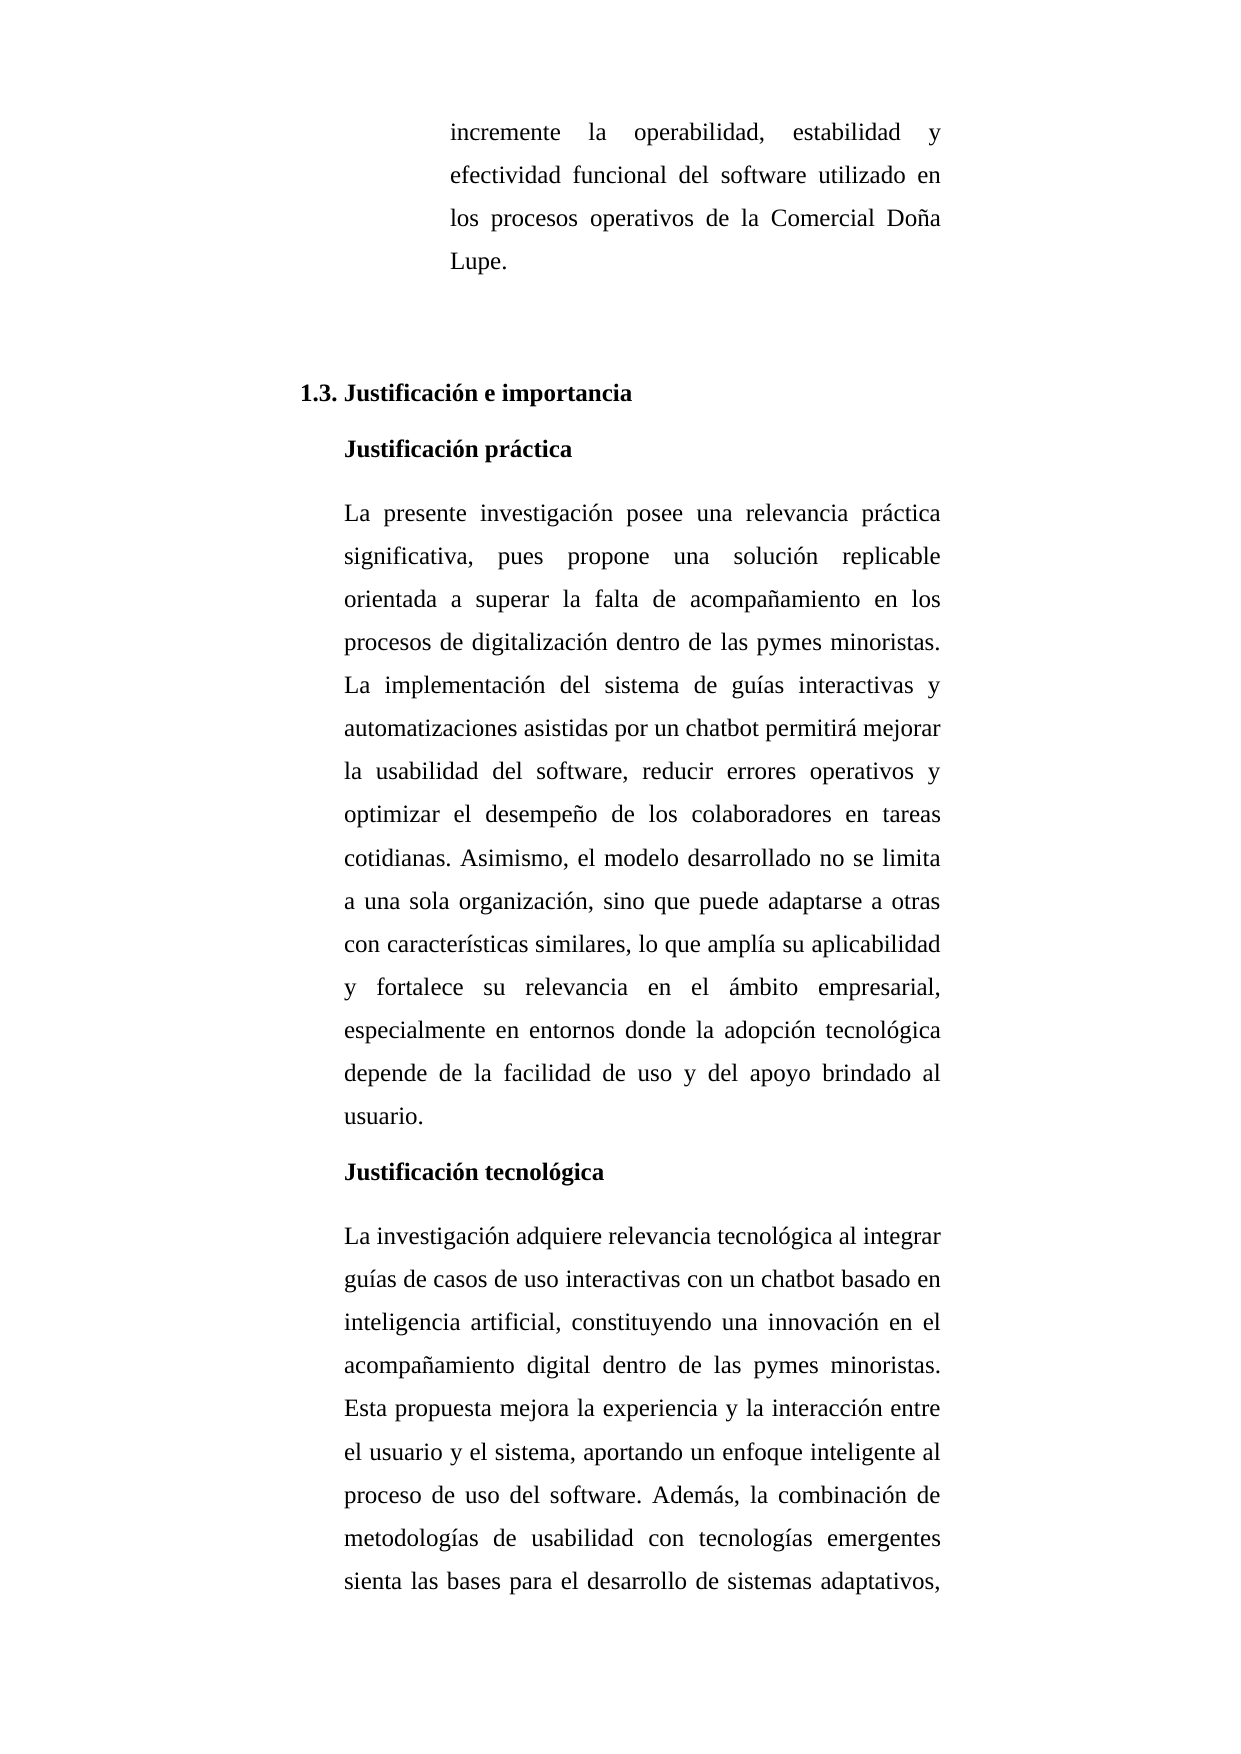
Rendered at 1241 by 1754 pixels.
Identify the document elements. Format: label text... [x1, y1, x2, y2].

text Justificación tecnológica [344, 1157, 941, 1186]
text La presente investigación posee una relevancia práctica significativa, pues propone una solución replicable orientada a superar la falta de acompañamiento en los procesos de digitalización dentro de las pymes minoristas. La implementación del sistema de guías interactivas y automatizaciones asistidas por un chatbot permitirá mejorar la usabilidad del software, reducir errores operativos y optimizar el desempeño de los colaboradores en tareas cotidianas. Asimismo, el modelo desarrollado no se limita a una sola organización, sino que puede adaptarse a otras con características similares, lo que amplía su aplicabilidad y fortalece su relevancia en el ámbito empresarial, especialmente en entornos donde la adopción tecnológica depende de la facilidad de uso y del apoyo brindado al usuario. [255, 498, 941, 1130]
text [344, 1221, 941, 1595]
subtitle 1.3. Justificación e importancia [300, 378, 941, 407]
text Justificación práctica [344, 434, 941, 462]
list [412, 117, 941, 275]
